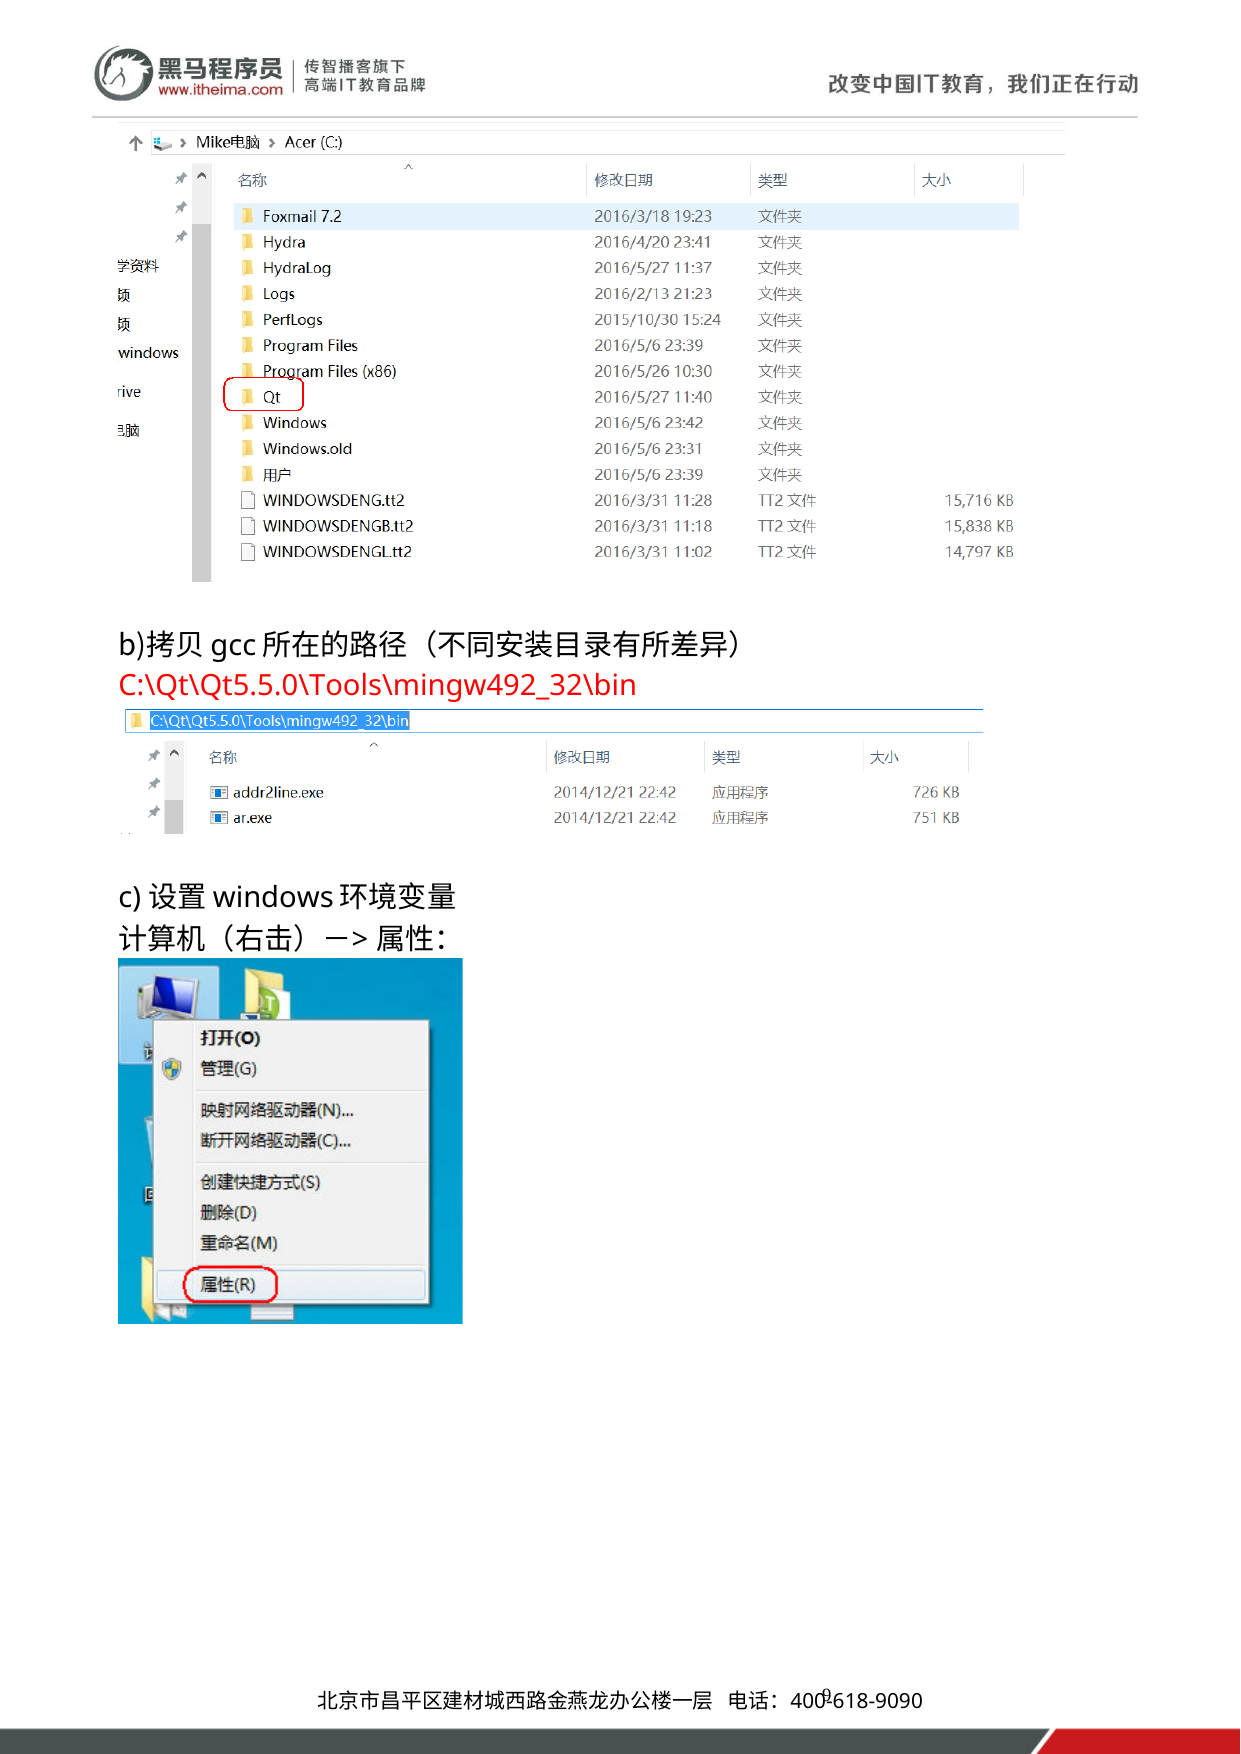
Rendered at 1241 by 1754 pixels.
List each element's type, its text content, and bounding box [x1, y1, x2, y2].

text C:\Qt\Qt5.5.0\Tools\mingw492_32\bin [118, 664, 1122, 703]
picture [0, 1669, 1241, 1754]
picture [0, 0, 1241, 582]
text 计算机（右击）－> 属性： [118, 916, 1122, 958]
list 拷贝gcc所在的路径（不同安装目录有所差异） [118, 621, 1122, 664]
picture [118, 703, 984, 834]
text c) 设置windows环境变量 [118, 873, 1122, 916]
picture [118, 966, 430, 1322]
